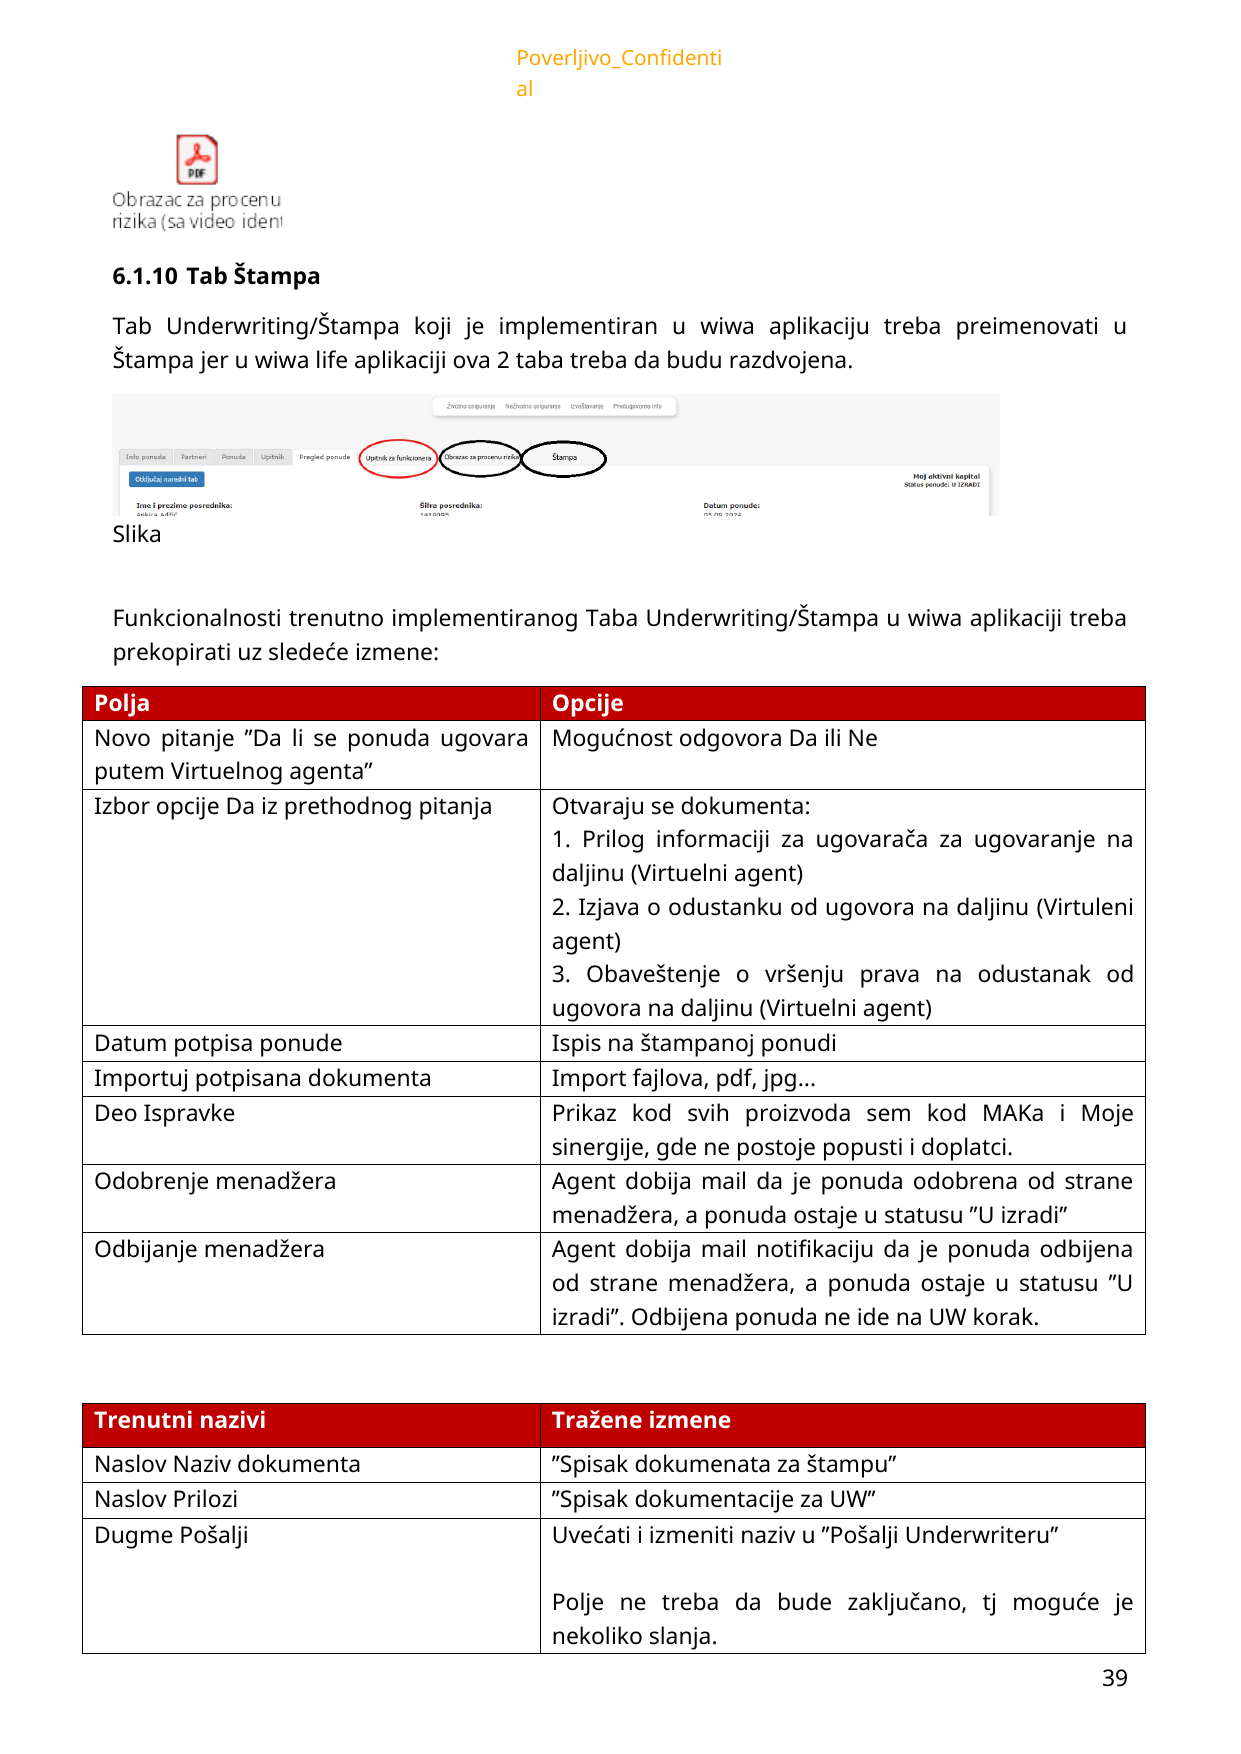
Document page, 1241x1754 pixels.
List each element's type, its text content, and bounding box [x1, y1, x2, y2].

text Slika [112, 518, 1128, 549]
table_cell Odbijanje menadžera [83, 1233, 540, 1334]
table_header Opcije [541, 687, 1145, 720]
table_cell Agent dobija mail notifikaciju da je ponuda odbijena od strane menadžera, a ponuda ostaje u statusu ’’U izradi’’. Odbijena ponuda ne ide na UW korak. [541, 1233, 1145, 1334]
table_cell Novo pitanje ’’Da li se ponuda ugovara putem Virtuelnog agenta’’ [83, 721, 540, 788]
table_cell ’’Spisak dokumentacije za UW’’ [541, 1483, 1145, 1518]
table_cell Ispis na štampanoj ponudi [541, 1026, 1145, 1061]
table_cell Importuj potpisana dokumenta [83, 1062, 540, 1096]
table_cell Naslov Naziv dokumenta [83, 1448, 540, 1482]
table_cell Mogućnost odgovora Da ili Ne [541, 721, 1145, 788]
table_cell ’’Spisak dokumenata za štampu’’ [541, 1448, 1145, 1482]
table_cell Dugme Pošalji [83, 1519, 540, 1653]
table_header Polja [83, 687, 540, 720]
text Funkcionalnosti trenutno implementiranog Taba Underwriting/Štampa u wiwa aplikaciji treba prekopirati uz sledeće izmene: [112, 602, 1128, 667]
list Tab Štampa [112, 260, 1128, 291]
table_cell Deo Ispravke [83, 1097, 540, 1164]
table_header Trenutni nazivi [83, 1404, 540, 1447]
table_header Tražene izmene [541, 1404, 1145, 1447]
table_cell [541, 1519, 1145, 1653]
table_cell Prikaz kod svih proizvoda sem kod MAKa i Moje sinergije, gde ne postoje popusti i doplatci. [541, 1097, 1145, 1164]
table_cell Datum potpisa ponude [83, 1026, 540, 1061]
table_cell Odobrenje menadžera [83, 1165, 540, 1232]
table_cell Agent dobija mail da je ponuda odobrena od strane menadžera, a ponuda ostaje u statusu ’’U izradi’’ [541, 1165, 1145, 1232]
table_cell Otvaraju se dokumenta: 1. Prilog informaciji za ugovarača za ugovaranje na daljinu (Virtuelni agent) 2. Izjava o odustanku od ugovora na daljinu (Virtuleni agent) 3. Obaveštenje o vršenju prava na odustanak od ugovora na daljinu (Virtuelni agent) [541, 790, 1145, 1025]
text Tab Underwriting/Štampa koji je implementiran u wiwa aplikaciju treba preimenovati u Štampa jer u wiwa life aplikaciji ova 2 taba treba da budu razdvojena. [112, 310, 1128, 375]
picture [112, 394, 1000, 516]
table_cell Naslov Prilozi [83, 1483, 540, 1518]
table_cell Izbor opcije Da iz prethodnog pitanja [83, 790, 540, 1025]
table_cell Import fajlova, pdf, jpg... [541, 1062, 1145, 1096]
